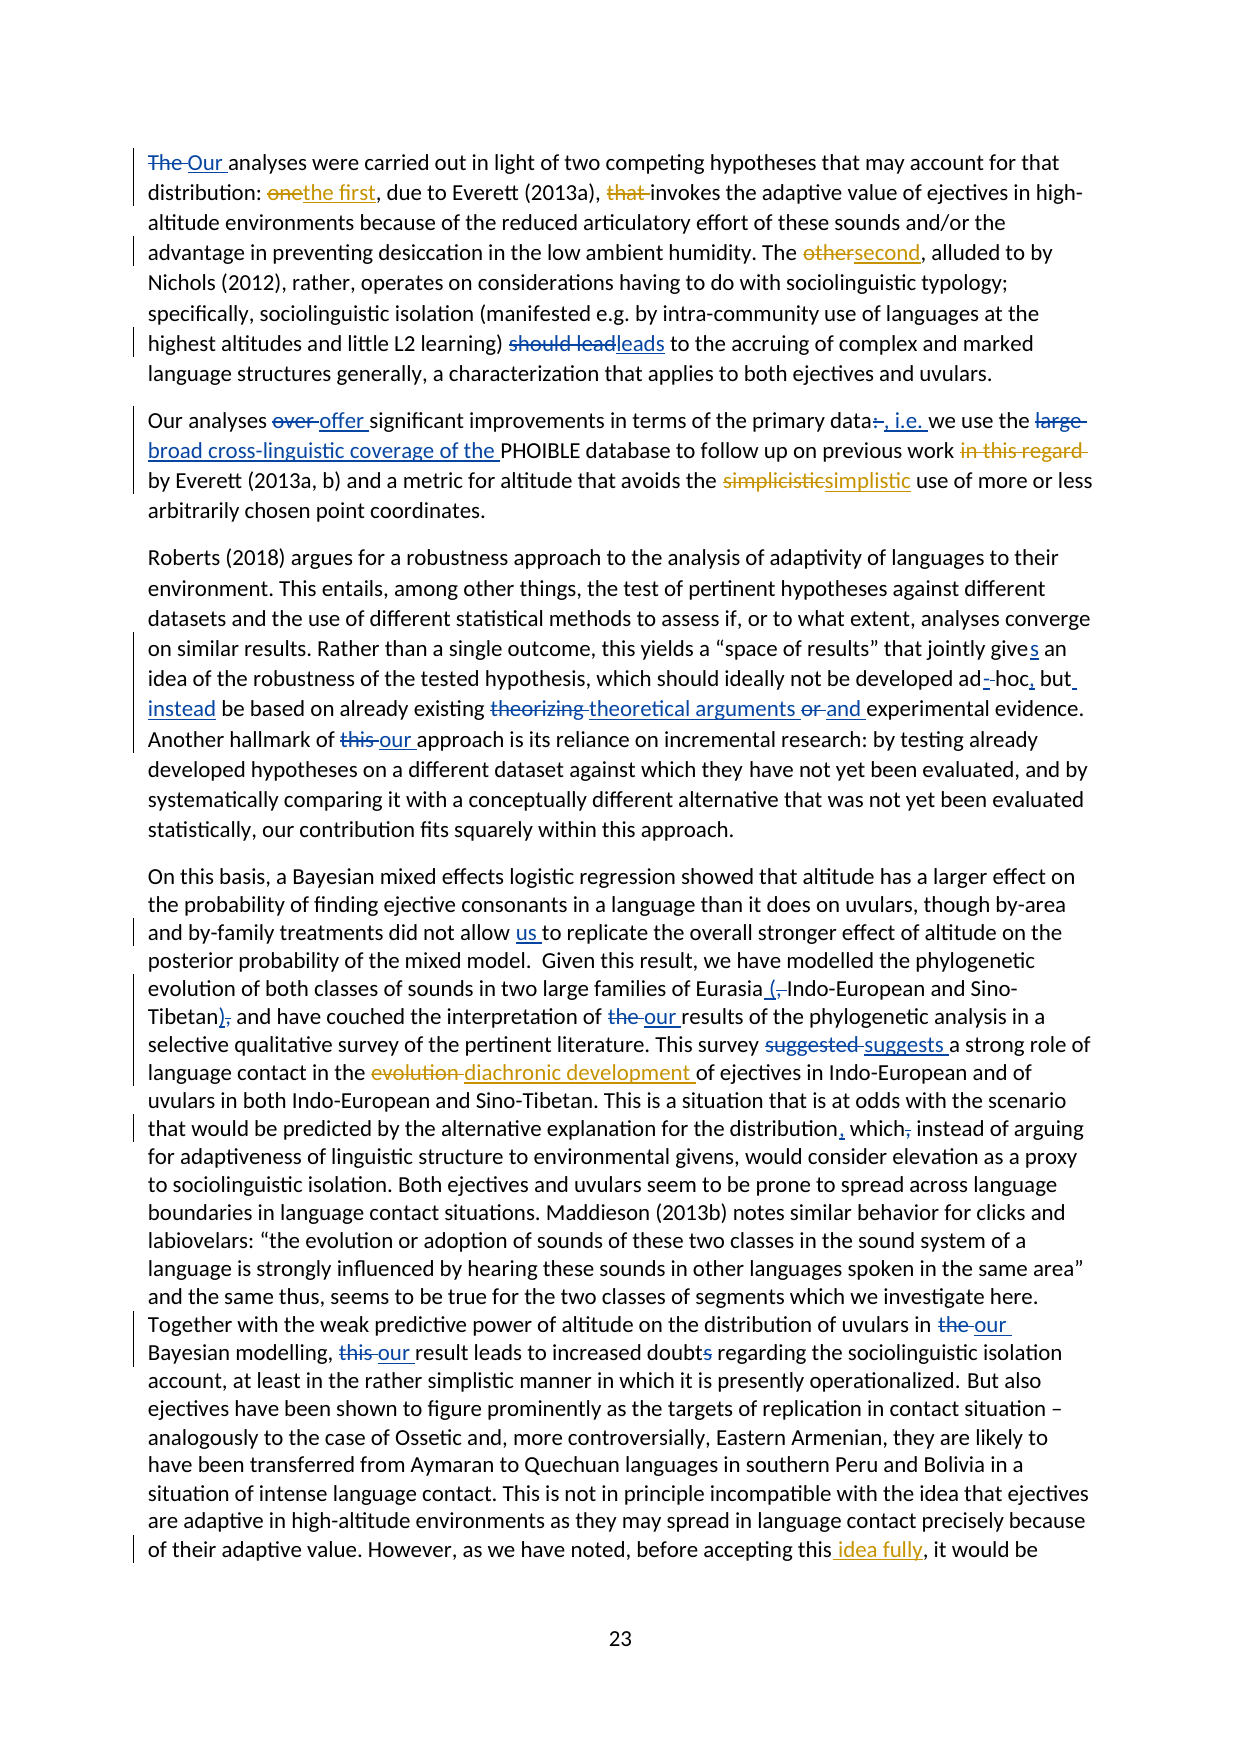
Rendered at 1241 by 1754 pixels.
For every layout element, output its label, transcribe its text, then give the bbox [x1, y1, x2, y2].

text Our analyses significant improvements in terms of the primary datawe use the PHOIBLE database to follow up on previous work by Everett (2013a, b) and a metric for altitude that avoids the use of more or less arbitrarily chosen point coordinates. [148, 406, 1093, 524]
text analyses were carried out in light of two competing hypotheses that may account for that distribution: , due to Everett (2013a), invokes the adaptive value of ejectives in high-altitude environments because of the reduced articulatory effort of these sounds and/or the advantage in preventing desiccation in the low ambient humidity. The , alluded to by Nichols (2012), rather, operates on considerations having to do with sociolinguistic typology; specifically, sociolinguistic isolation (manifested e.g. by intra-community use of languages at the highest altitudes and little L2 learning) to the accruing of complex and marked language structures generally, a characterization that applies to both ejectives and uvulars. [148, 148, 1093, 387]
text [148, 862, 1093, 1563]
text Roberts (2018) argues for a robustness approach to the analysis of adaptivity of languages to their environment. This entails, among other things, the test of pertinent hypotheses against different datasets and the use of different statistical methods to assess if, or to what extent, analyses converge on similar results. Rather than a single outcome, this yields a “space of results” that jointly give an idea of the robustness of the tested hypothesis, which should ideally not be developed adhoc but be based on already existing experimental evidence. Another hallmark of approach is its reliance on incremental research: by testing already developed hypotheses on a different dataset against which they have not yet been evaluated, and by systematically comparing it with a conceptually different alternative that was not yet been evaluated statistically, our contribution fits squarely within this approach. [148, 543, 1093, 843]
